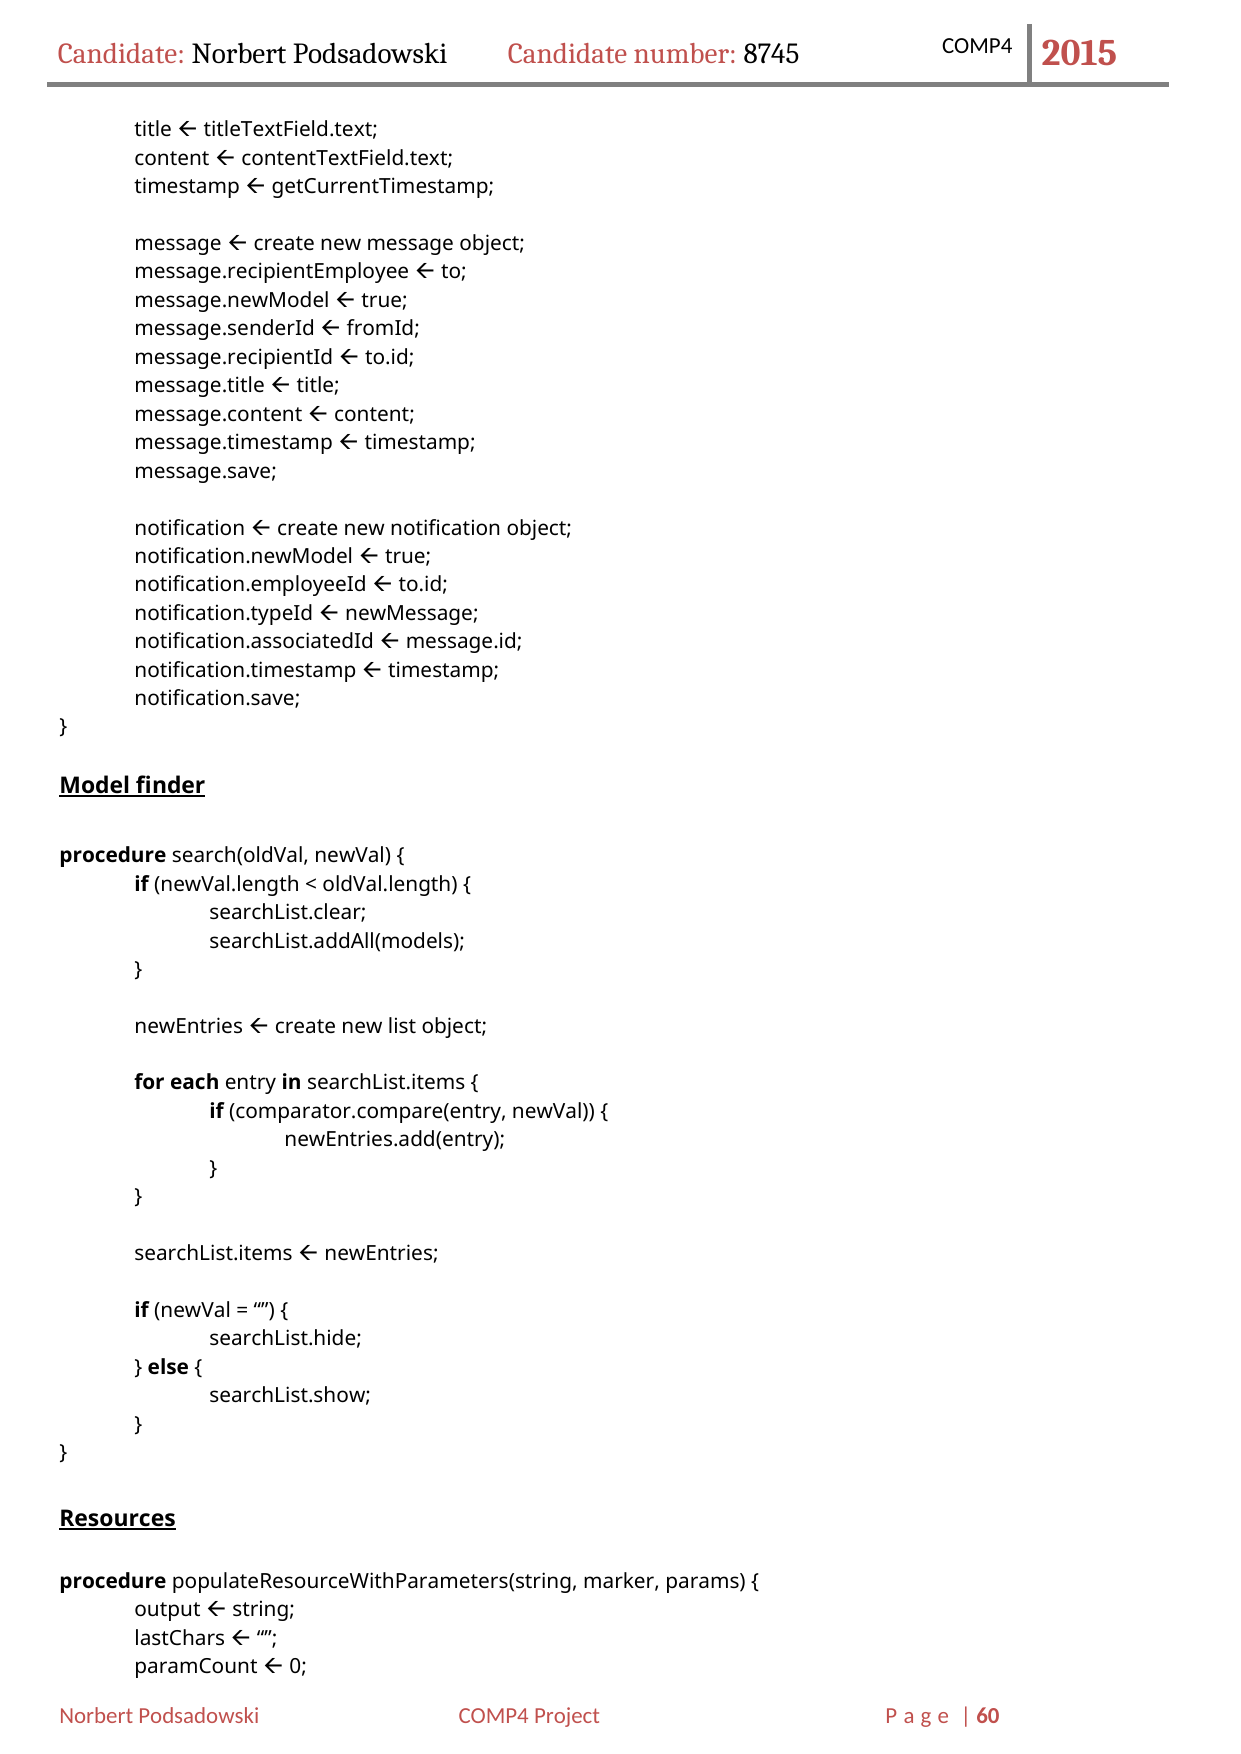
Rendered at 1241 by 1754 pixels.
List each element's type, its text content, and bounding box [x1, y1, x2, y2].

text procedure populateResourceWithParameters(string, marker, params) { [59, 1566, 1181, 1594]
text message.newModel true; [59, 285, 1181, 313]
text message.senderId fromId; [59, 313, 1181, 342]
text } [59, 1153, 1181, 1181]
text searchList.show; [59, 1380, 1181, 1409]
text searchList.items newEntries; [59, 1238, 1181, 1267]
text procedure search(oldVal, newVal) { [59, 840, 1181, 869]
text notification.save; [59, 683, 1181, 712]
text if (comparator.compare(entry, newVal)) { [59, 1096, 1181, 1124]
text lastChars “”; [59, 1623, 1181, 1651]
text message create new message object; [59, 228, 1181, 257]
text message.recipientId to.id; [59, 342, 1181, 370]
text notification.employeeId to.id; [59, 569, 1181, 598]
text searchList.clear; [59, 897, 1181, 926]
text } else { [59, 1352, 1181, 1380]
text newEntries create new list object; [59, 1011, 1181, 1039]
text notification.typeId newMessage; [59, 598, 1181, 626]
text } [59, 1181, 1181, 1210]
text } [59, 1409, 1181, 1437]
text output string; [59, 1594, 1181, 1623]
text } [59, 954, 1181, 983]
text title titleTextField.text; [59, 114, 1181, 143]
text } [59, 712, 1181, 740]
text message.recipientEmployee to; [59, 257, 1181, 285]
text searchList.addAll(models); [59, 926, 1181, 954]
text if (newVal.length < oldVal.length) { [59, 869, 1181, 897]
text notification.newModel true; [59, 541, 1181, 569]
text paramCount 0; [59, 1651, 1181, 1680]
text content contentTextField.text; [59, 143, 1181, 171]
text Model finder [59, 768, 1181, 800]
text timestamp getCurrentTimestamp; [59, 171, 1181, 200]
text message.timestamp timestamp; [59, 427, 1181, 456]
text message.content content; [59, 399, 1181, 427]
text message.save; [59, 456, 1181, 484]
text for each entry in searchList.items { [59, 1067, 1181, 1096]
text notification.timestamp timestamp; [59, 655, 1181, 683]
text if (newVal = “”) { searchList.hide; [59, 1295, 1181, 1352]
text notification.associatedId message.id; [59, 626, 1181, 655]
text Resources [59, 1502, 1181, 1533]
text newEntries.add(entry); [59, 1124, 1181, 1153]
text notification create new notification object; [59, 513, 1181, 541]
text message.title title; [59, 370, 1181, 399]
text } [59, 1437, 1181, 1466]
